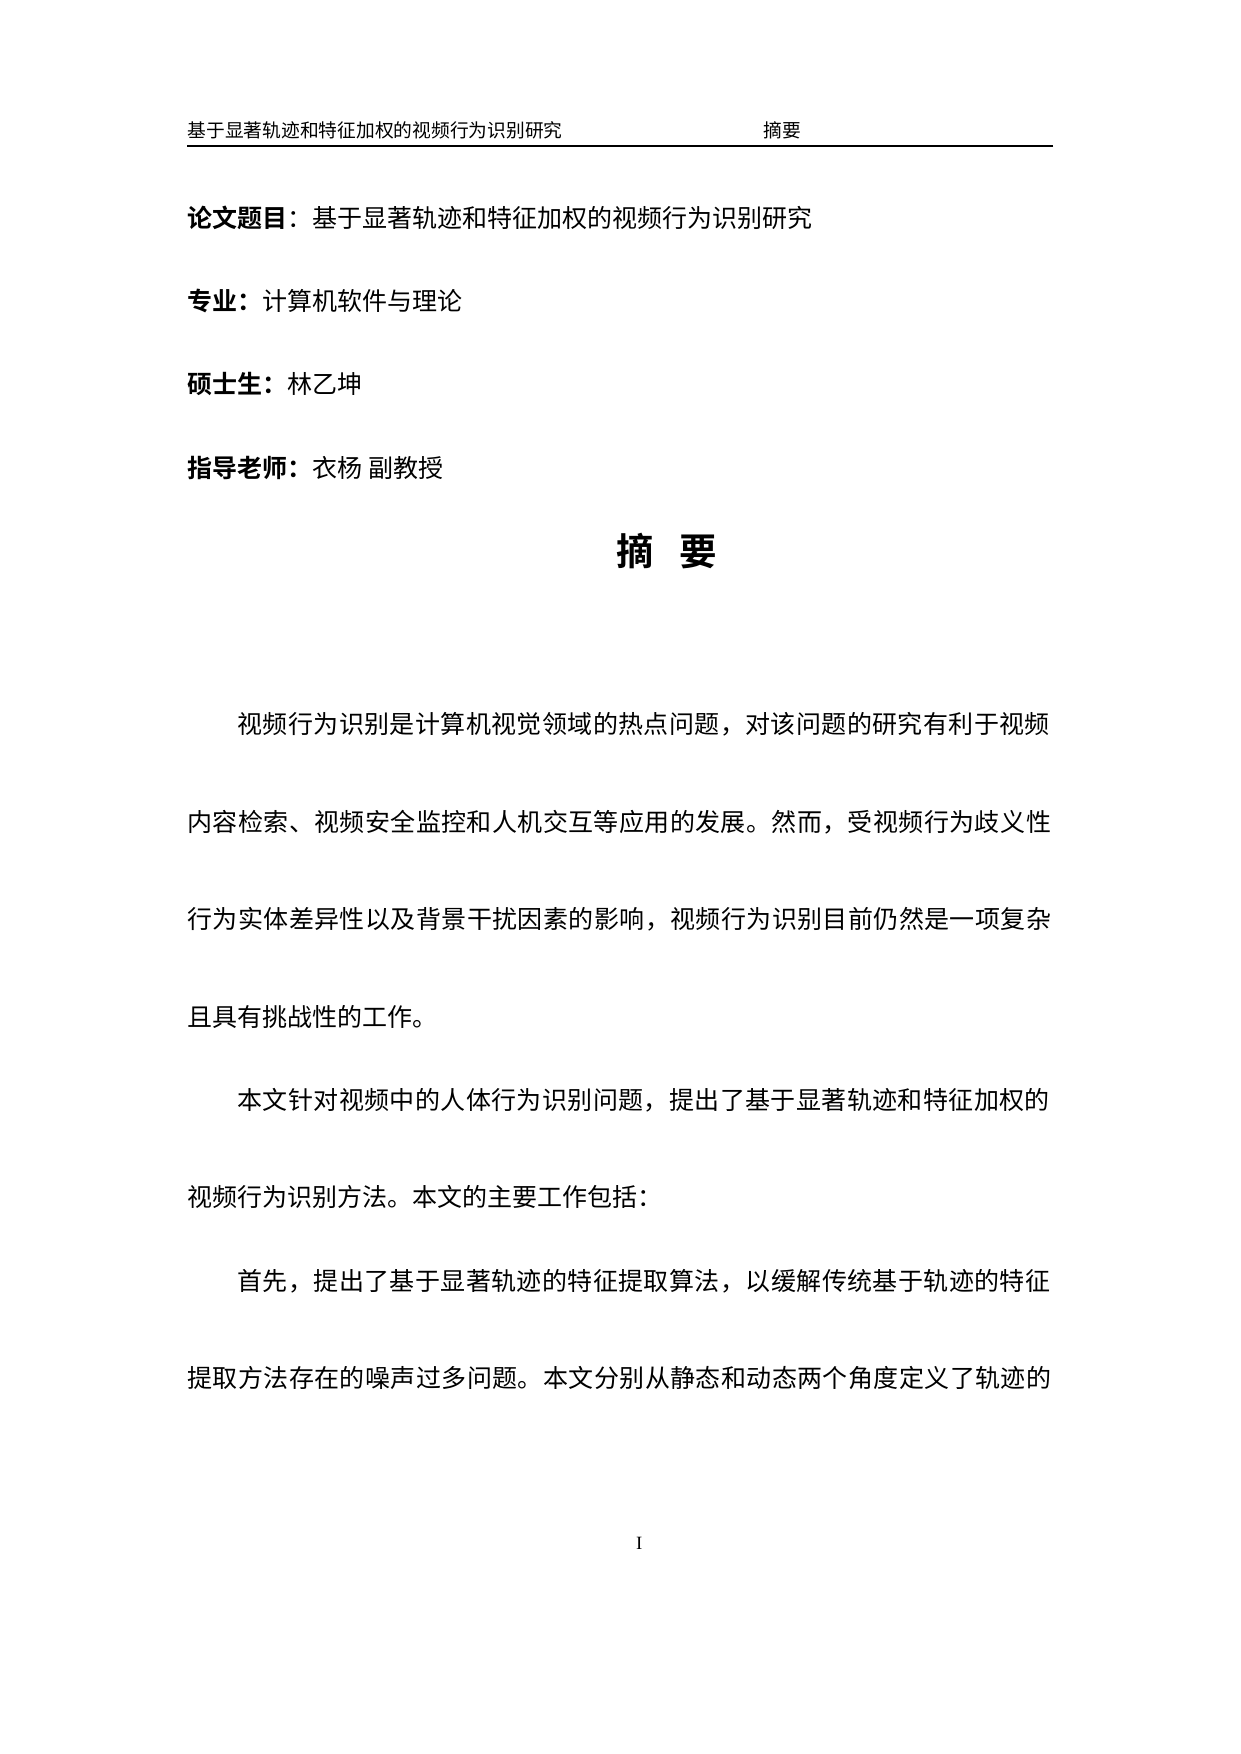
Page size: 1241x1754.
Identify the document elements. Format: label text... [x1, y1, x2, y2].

text 视频行为识别是计算机视觉领域的热点问题，对该问题的研究有利于视频内容检索、视频安全监控和人机交互等应用的发展。然而，受视频行为歧义性、行为实体差异性以及背景干扰因素的影响，视频行为识别目前仍然是一项复杂且具有挑战性的工作。 [187, 690, 1053, 1048]
text 专业：计算机软件与理论 [187, 267, 1053, 332]
text 指导老师：衣杨 副教授 [187, 434, 1053, 499]
text 本文针对视频中的人体行为识别问题，提出了基于显著轨迹和特征加权的视频行为识别方法。本文的主要工作包括： [187, 1066, 1053, 1228]
text 论文题目：基于显著轨迹和特征加权的视频行为识别研究 [187, 184, 1053, 249]
subtitle 摘 要 [187, 517, 1053, 582]
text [187, 1247, 1053, 1409]
text 硕士生：林乙坤 [187, 351, 1053, 416]
